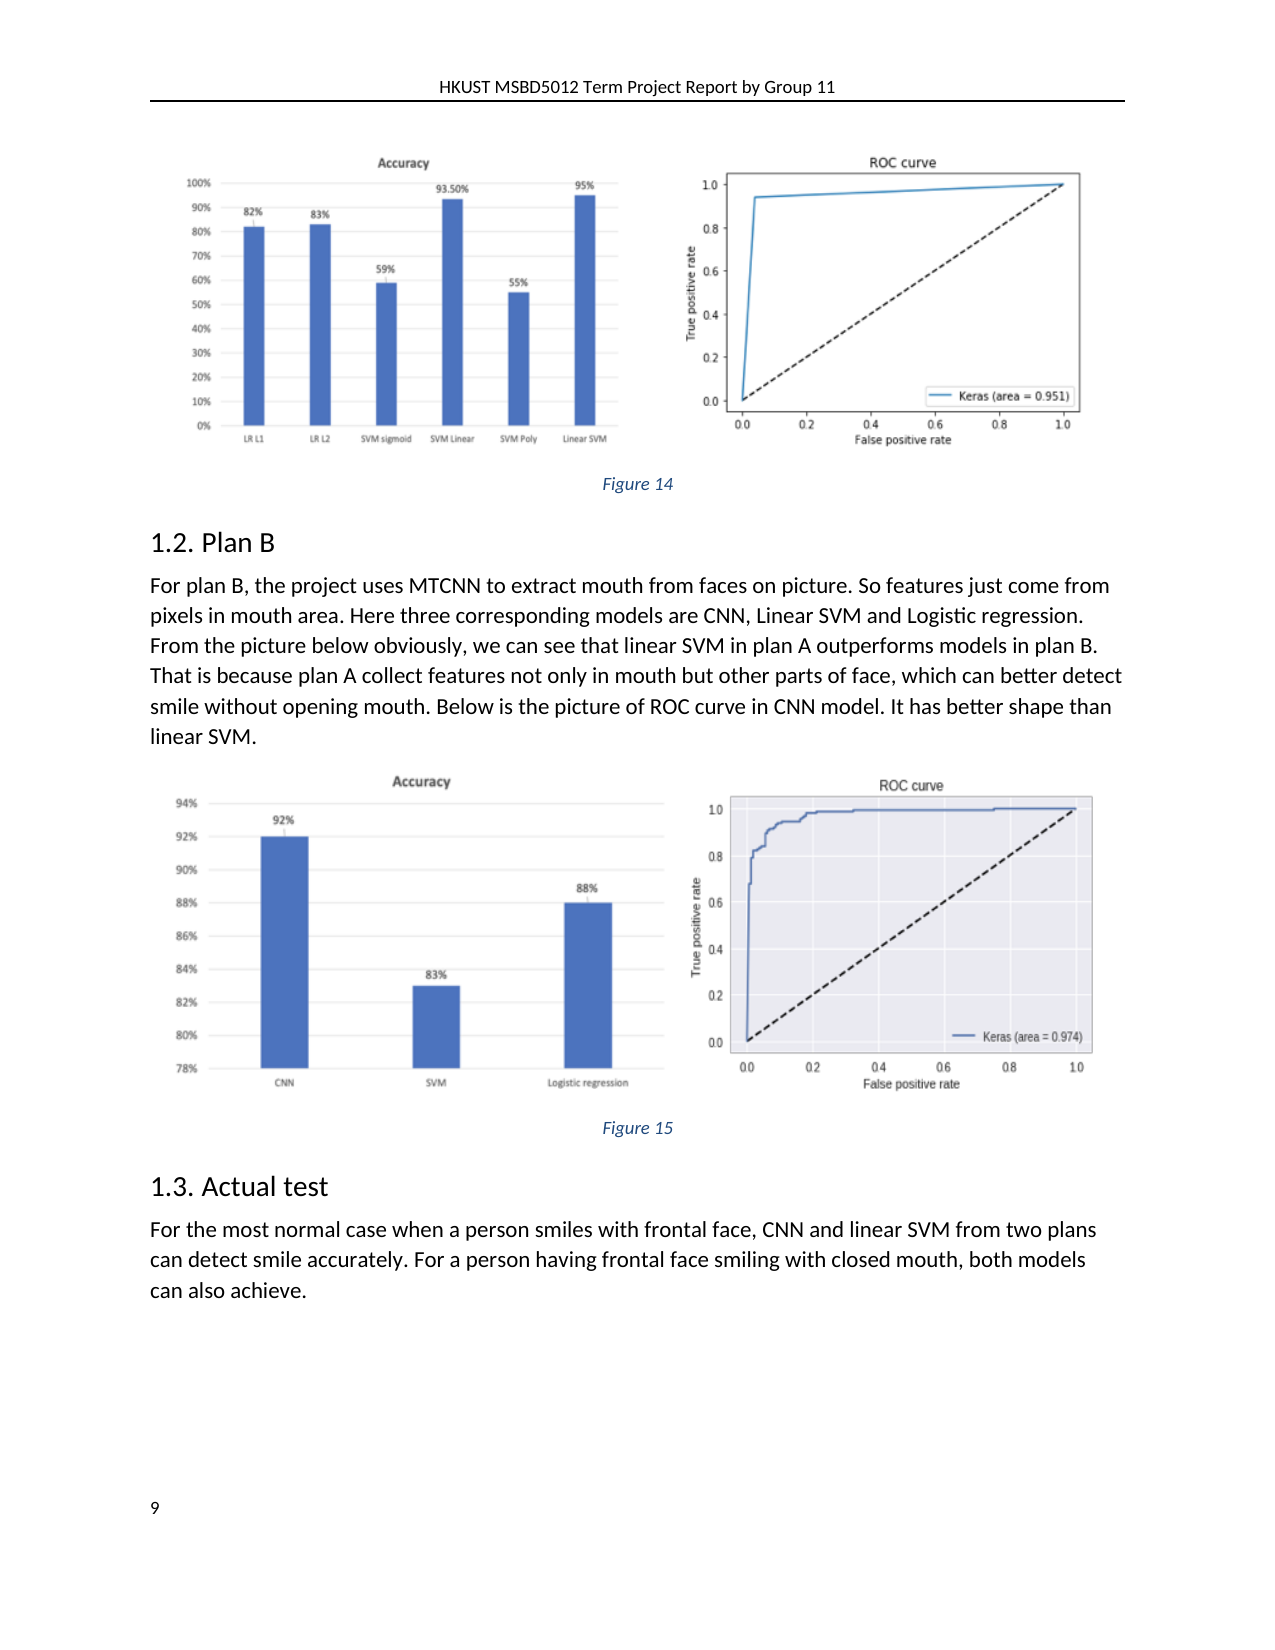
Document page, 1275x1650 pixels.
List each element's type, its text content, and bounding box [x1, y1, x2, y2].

text Figure 15 [150, 1116, 1125, 1139]
subtitle Actual test [150, 1168, 1125, 1204]
picture [175, 768, 666, 1089]
text For the most normal case when a person smiles with frontal face, CNN and linear SVM from two plans can detect smile accurately. For a person having frontal face smiling with closed mouth, both models can also achieve. [150, 1215, 1125, 1304]
picture [685, 772, 1100, 1098]
text For plan B, the project uses MTCNN to extract mouth from faces on picture. So features just come from pixels in mouth area. Here three corresponding models are CNN, Linear SVM and Logistic regression. From the picture below obviously, we can see that linear SVM in plan A outperforms models in plan B. That is because plan A collect features not only in mouth but other parts of face, which can better detect smile without opening mouth. Below is the picture of ROC curve in CNN model. It has better shape than linear SVM. [150, 571, 1125, 750]
subtitle Plan B [150, 524, 1125, 560]
picture [185, 150, 623, 447]
picture [680, 149, 1090, 453]
text Figure 14 [150, 472, 1125, 495]
